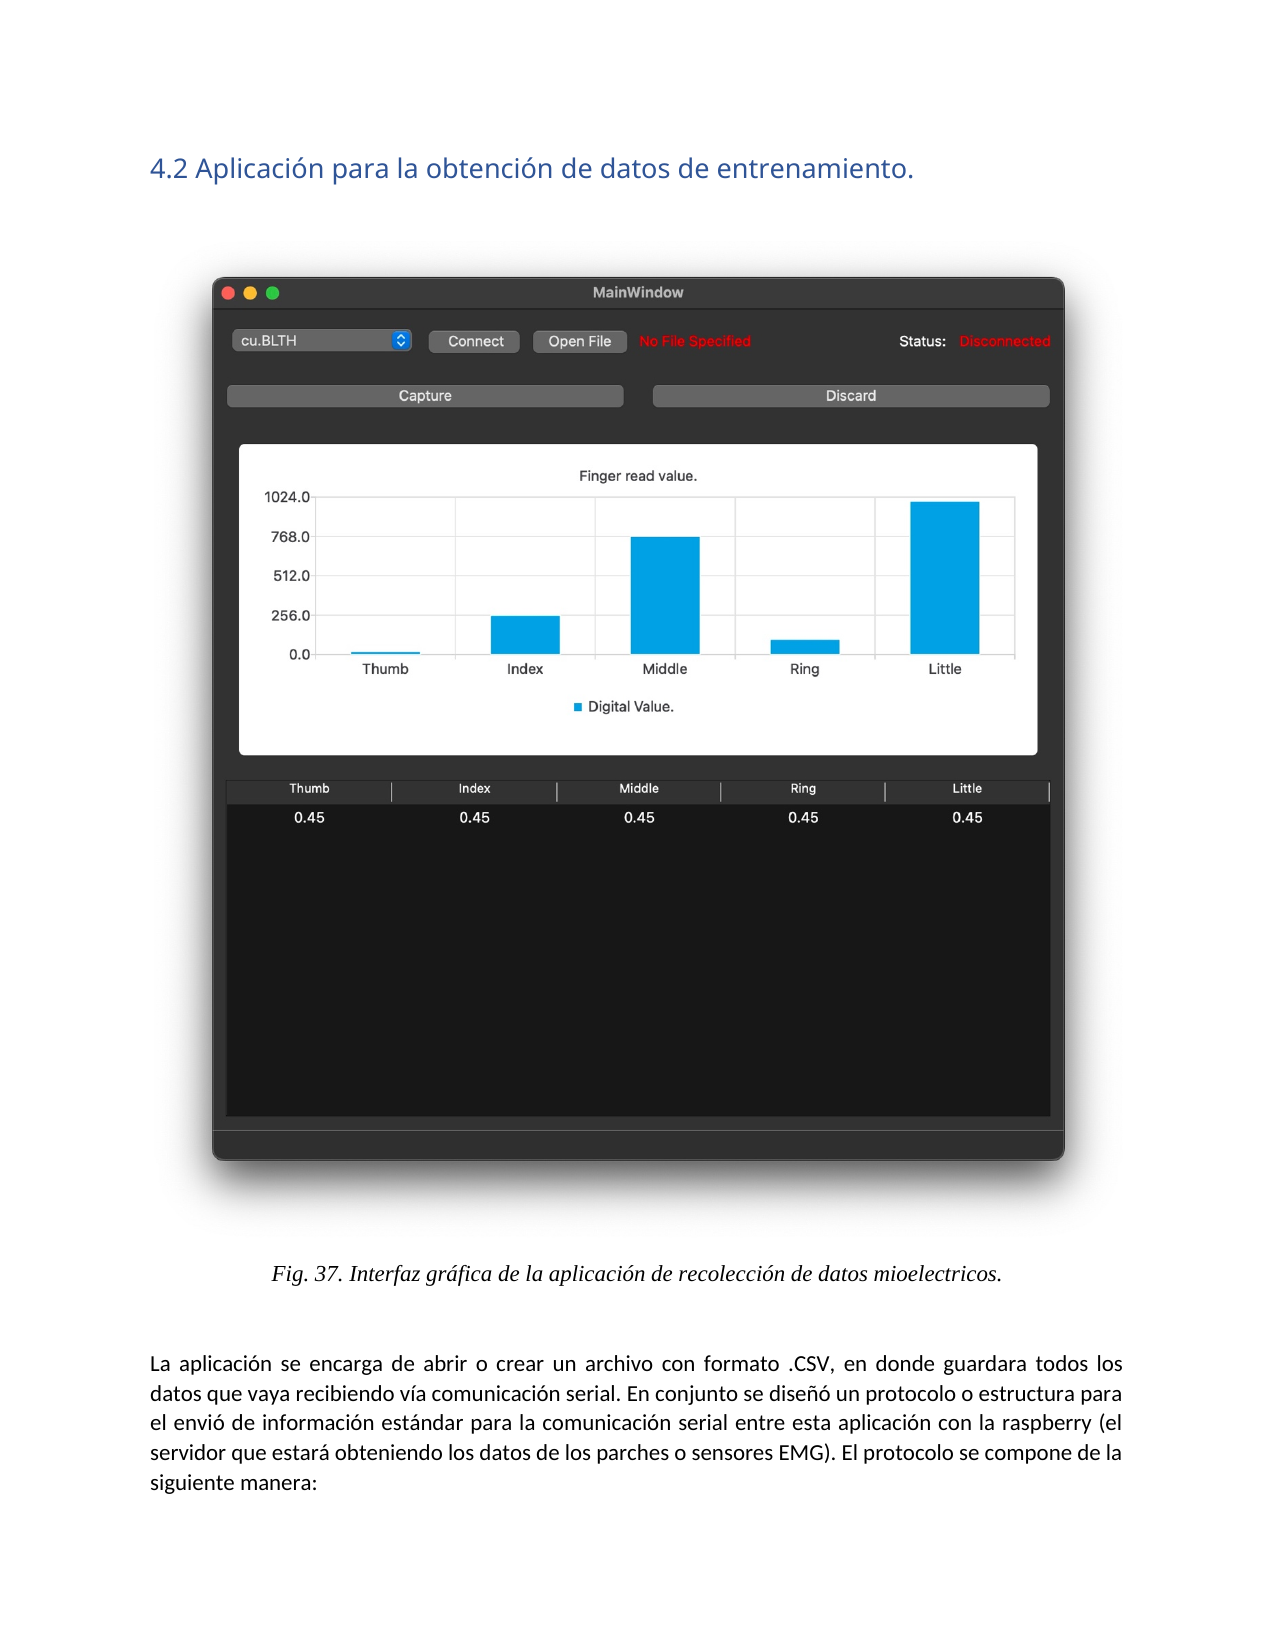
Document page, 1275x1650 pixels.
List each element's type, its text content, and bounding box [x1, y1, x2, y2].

subtitle 4.2 Aplicación para la obtención de datos de entrenamiento. [150, 150, 1125, 187]
text La aplicación se encarga de abrir o crear un archivo con formato .CSV, en donde guardara todos los datos que vaya recibiendo vía comunicación serial. En conjunto se diseñó un protocolo o estructura para el envió de información estándar para la comunicación serial entre esta aplicación con la raspberry (el servidor que estará obteniendo los datos de los parches o sensores EMG). El protocolo se compone de la siguiente manera: [150, 1349, 1125, 1496]
picture [150, 235, 1125, 1242]
text Fig. 37. Interfaz gráfica de la aplicación de recolección de datos mioelectricos. [150, 1260, 1125, 1286]
